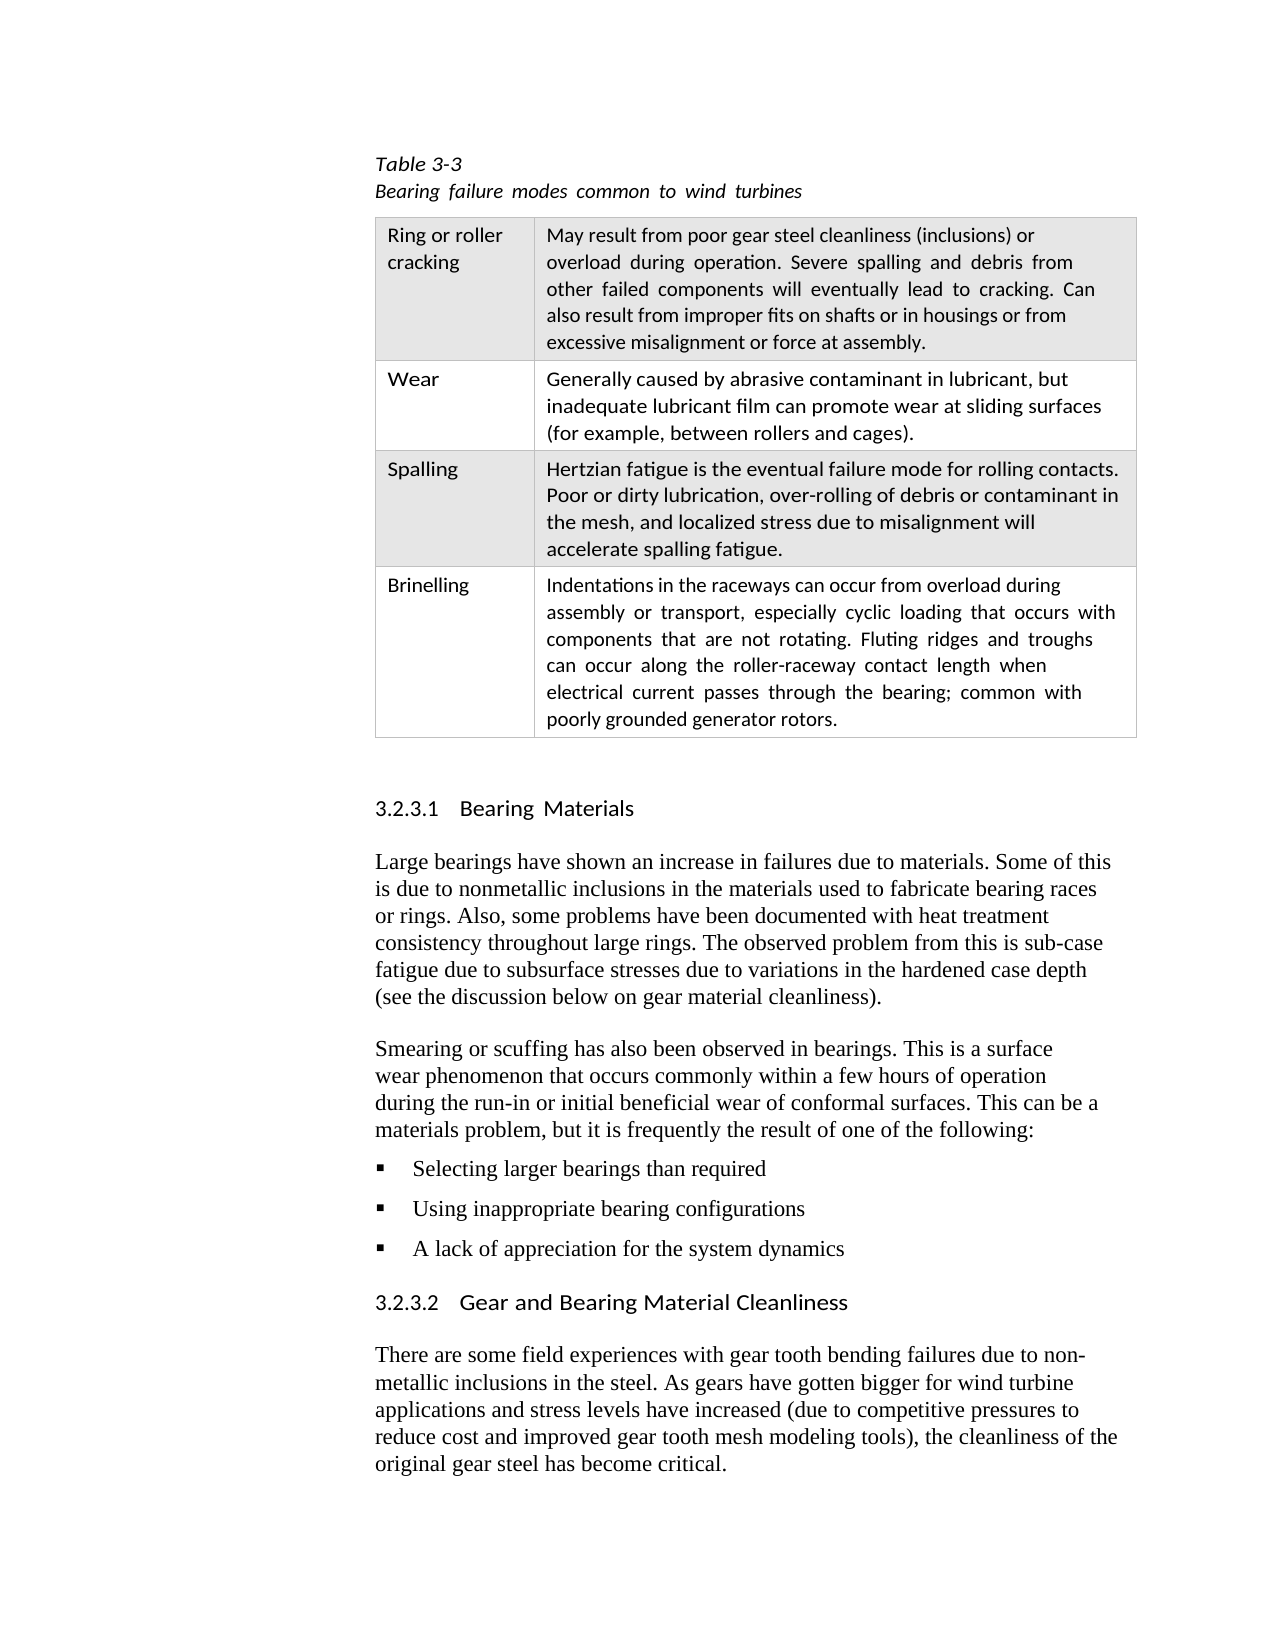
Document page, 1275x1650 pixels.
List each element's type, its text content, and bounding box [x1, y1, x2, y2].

table_cell Brinelling [376, 567, 534, 737]
table_cell Spalling [376, 451, 534, 566]
text Smearing or scuffing has also been observed in bearings. This is a surface wear phenomenon that occurs commonly within a few hours of operation during the run-in or initial beneficial wear of conformal surfaces. This can be a materials problem, but it is frequently the result of one of the following: [375, 1035, 1102, 1143]
text Table 3-3 [375, 151, 1194, 176]
table_header Ring or roller cracking [376, 218, 534, 360]
text Bearing failure modes common to wind turbines [375, 178, 1194, 203]
text There are some field experiences with gear tooth bending failures due to non- metallic inclusions in the steel. As gears have gotten bigger for wind turbine applications and stress levels have increased (due to competitive pressures to reduce cost and improved gear tooth mesh modeling tools), the cleanliness of the original gear steel has become critical. [375, 1342, 1119, 1476]
list A lack of appreciation for the system dynamics [375, 1235, 1194, 1261]
table_cell Indentations in the raceways can occur from overload during assembly or transport, especially cyclic loading that occurs with components that are not rotating. Fluting ridges and troughs can occur along the roller-raceway contact length when electrical current passes through the bearing; common with poorly grounded generator rotors. [535, 567, 1136, 737]
table_cell Generally caused by abrasive contaminant in lubricant, but inadequate lubricant film can promote wear at sliding surfaces (for example, between rollers and cages). [535, 361, 1136, 450]
list Bearing Materials [375, 794, 1194, 822]
table_cell Hertzian fatigue is the eventual failure mode for rolling contacts. Poor or dirty lubrication, over-rolling of debris or contaminant in the mesh, and localized stress due to misalignment will accelerate spalling fatigue. [535, 451, 1136, 566]
table_header May result from poor gear steel cleanliness (inclusions) or overload during operation. Severe spalling and debris from other failed components will eventually lead to cracking. Can also result from improper fits on shafts or in housings or from excessive misalignment or force at assembly. [535, 218, 1136, 360]
list Gear and Bearing Material Cleanliness [375, 1288, 1194, 1316]
text Large bearings have shown an increase in failures due to materials. Some of this is due to nonmetallic inclusions in the materials used to fabricate bearing races or rings. Also, some problems have been documented with heat treatment consistency throughout large rings. The observed problem from this is sub-case fatigue due to subsurface stresses due to variations in the hardened case depth (see the discussion below on gear material cleanliness). [375, 848, 1119, 1009]
list Using inappropriate bearing configurations [375, 1195, 1194, 1221]
list Selecting larger bearings than required [375, 1156, 1194, 1182]
table_cell Wear [376, 361, 534, 450]
